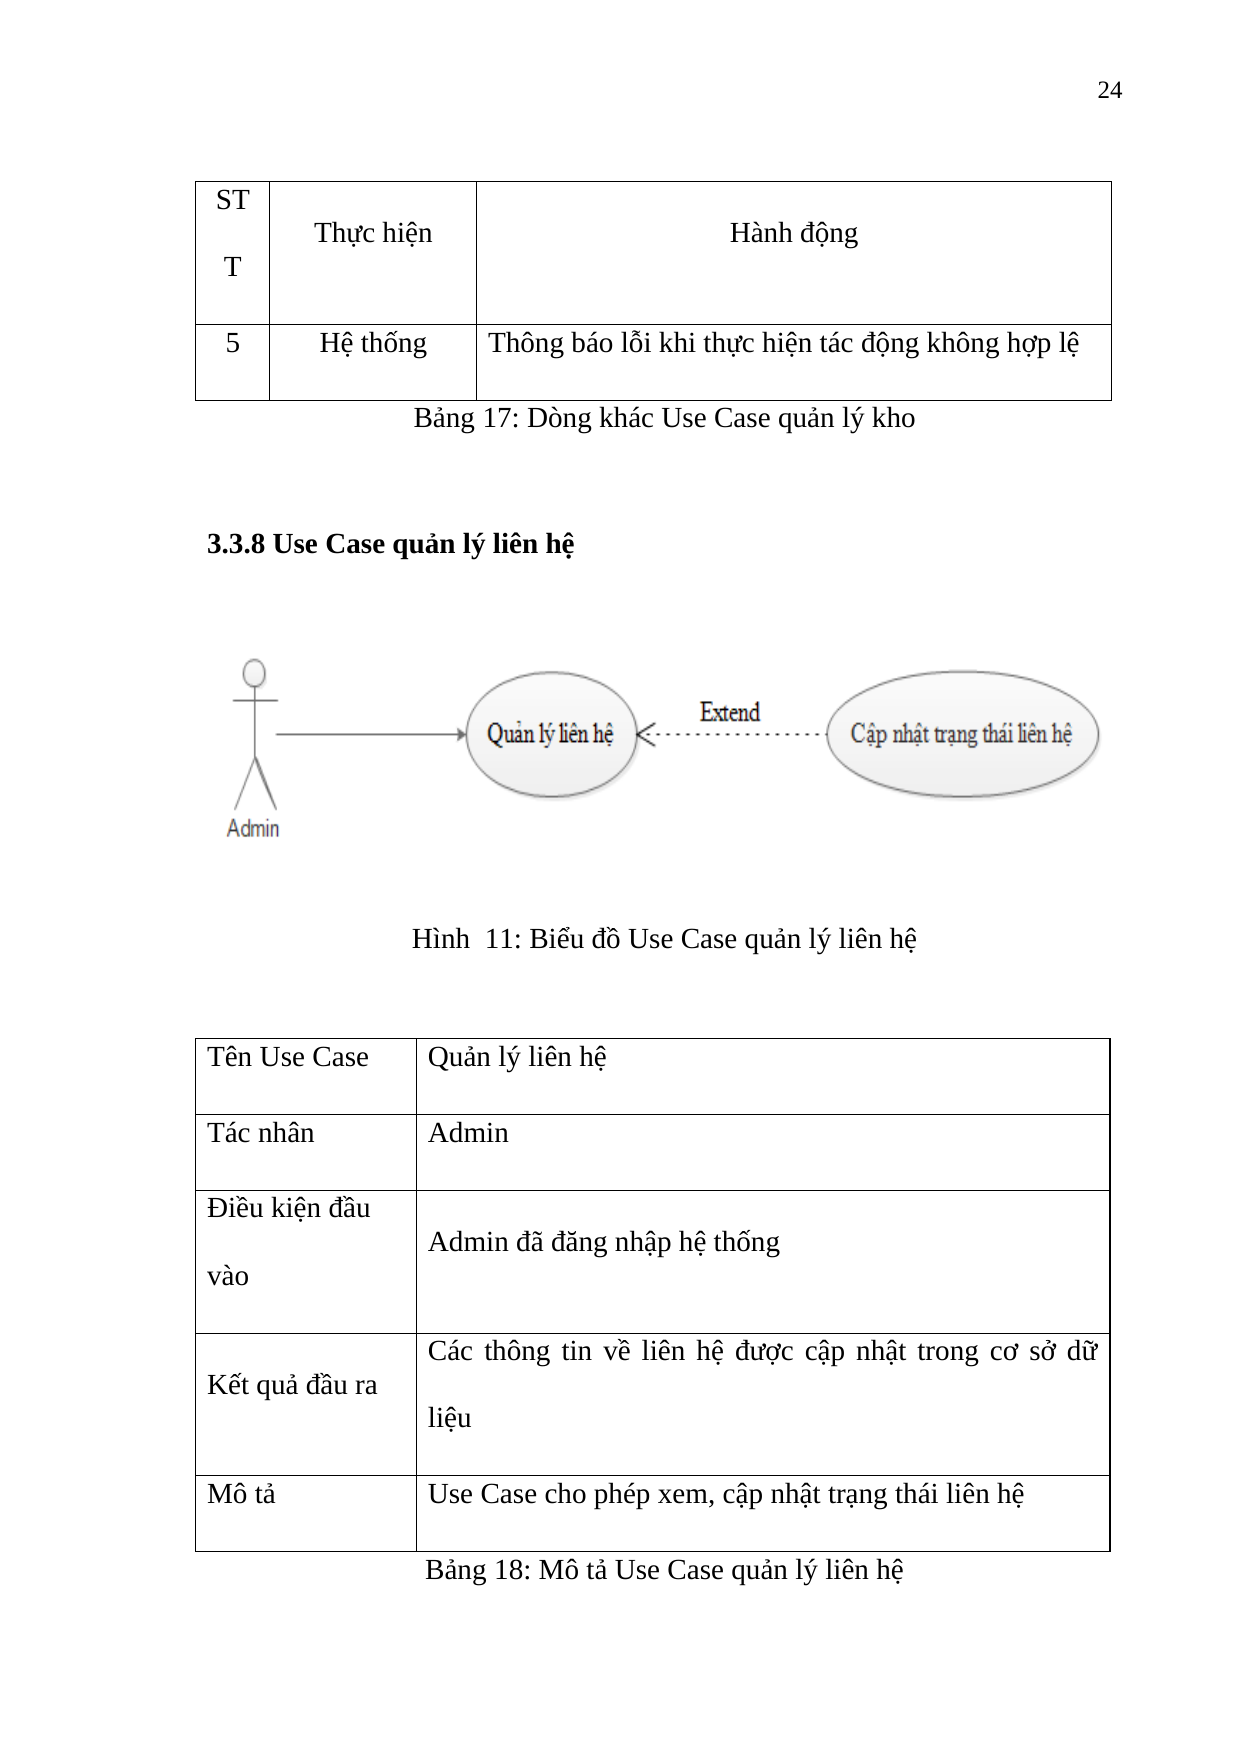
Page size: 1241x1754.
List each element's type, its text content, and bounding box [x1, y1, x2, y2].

table_cell Tác nhân [196, 1115, 416, 1189]
table_cell Mô tả [196, 1476, 416, 1551]
text Hình 11: Biểu đồ Use Case quản lý liên hệ [207, 921, 1122, 954]
table_header Tên Use Case [196, 1039, 416, 1114]
text Bảng 17: Dòng khác Use Case quản lý kho [207, 401, 1122, 434]
table_cell Hệ thống [270, 325, 476, 399]
picture [206, 588, 1122, 894]
table_cell Use Case cho phép xem, cập nhật trạng thái liên hệ [417, 1476, 1109, 1551]
subtitle 3.3.8 Use Case quản lý liên hệ [207, 526, 1122, 560]
table_header Thực hiện [270, 182, 476, 324]
text Bảng 18: Mô tả Use Case quản lý liên hệ [207, 1552, 1122, 1586]
table_cell 5 [196, 325, 269, 399]
table_cell Admin đã đăng nhập hệ thống [417, 1191, 1109, 1332]
table_cell Thông báo lỗi khi thực hiện tác động không hợp lệ [477, 325, 1111, 399]
table_cell Các thông tin về liên hệ được cập nhật trong cơ sở dữ liệu [417, 1334, 1109, 1475]
table_cell Admin [417, 1115, 1109, 1189]
table_cell Kết quả đầu ra [196, 1334, 416, 1475]
table_header Quản lý liên hệ [417, 1039, 1109, 1114]
table_header Hành động [477, 182, 1111, 324]
table_header STT [196, 182, 269, 324]
table_cell Điều kiện đầu vào [196, 1191, 416, 1332]
